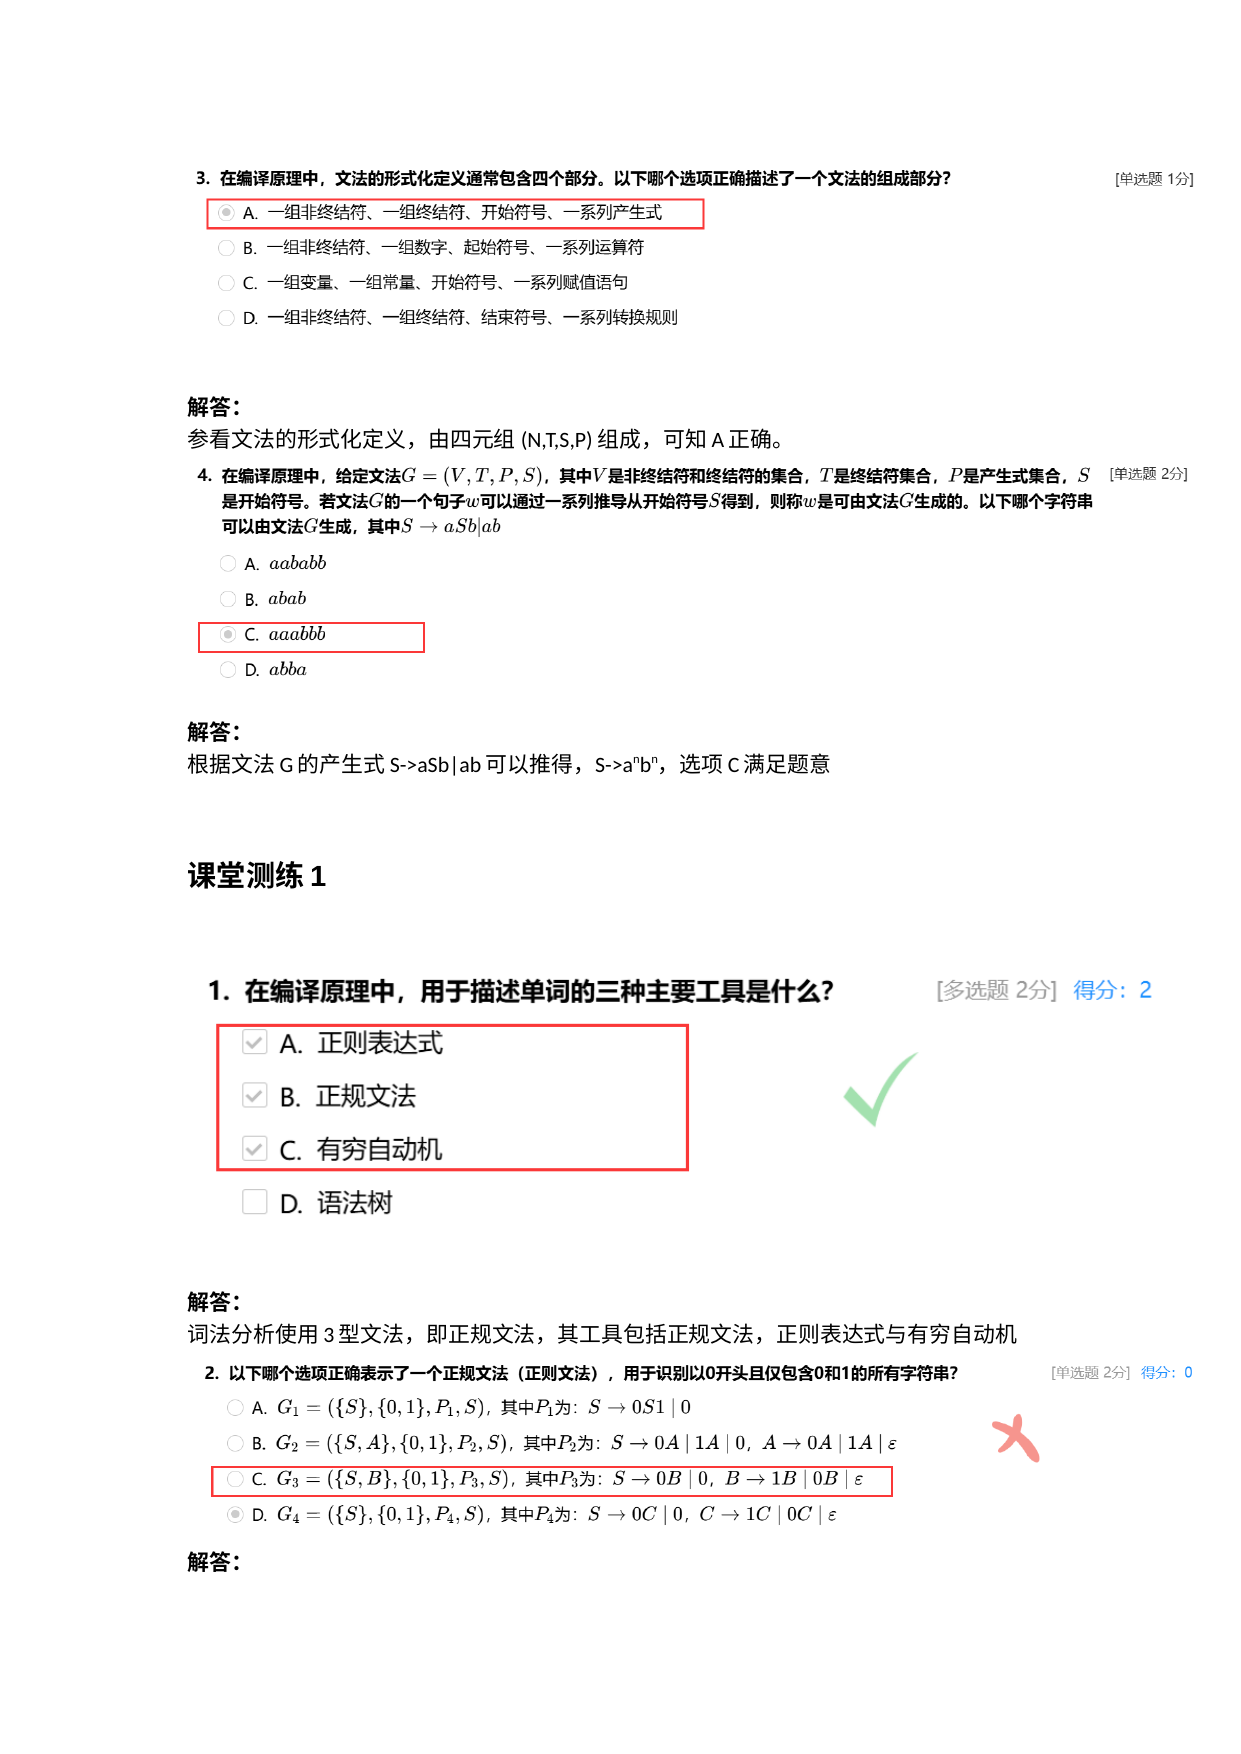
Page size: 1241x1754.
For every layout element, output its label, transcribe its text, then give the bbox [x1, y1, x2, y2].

picture [187, 1349, 1207, 1539]
picture [187, 454, 1198, 694]
picture [187, 162, 1207, 361]
text 解答： [187, 1544, 1053, 1577]
text 解答： [187, 1284, 1053, 1317]
picture [187, 959, 1189, 1255]
text 根据文法G的产生式S->aSb|ab可以推得，S->anbn，选项C满足题意 [187, 747, 1053, 779]
text 参看文法的形式化定义，由四元组 (N,T,S,P) 组成，可知A正确。 [187, 422, 1053, 454]
text 词法分析使用3型文法，即正规文法，其工具包括正规文法，正则表达式与有穷自动机 [187, 1317, 1053, 1349]
text 解答： [187, 714, 1053, 747]
subtitle 课堂测练1 [187, 841, 1053, 906]
text 解答： [187, 389, 1053, 422]
